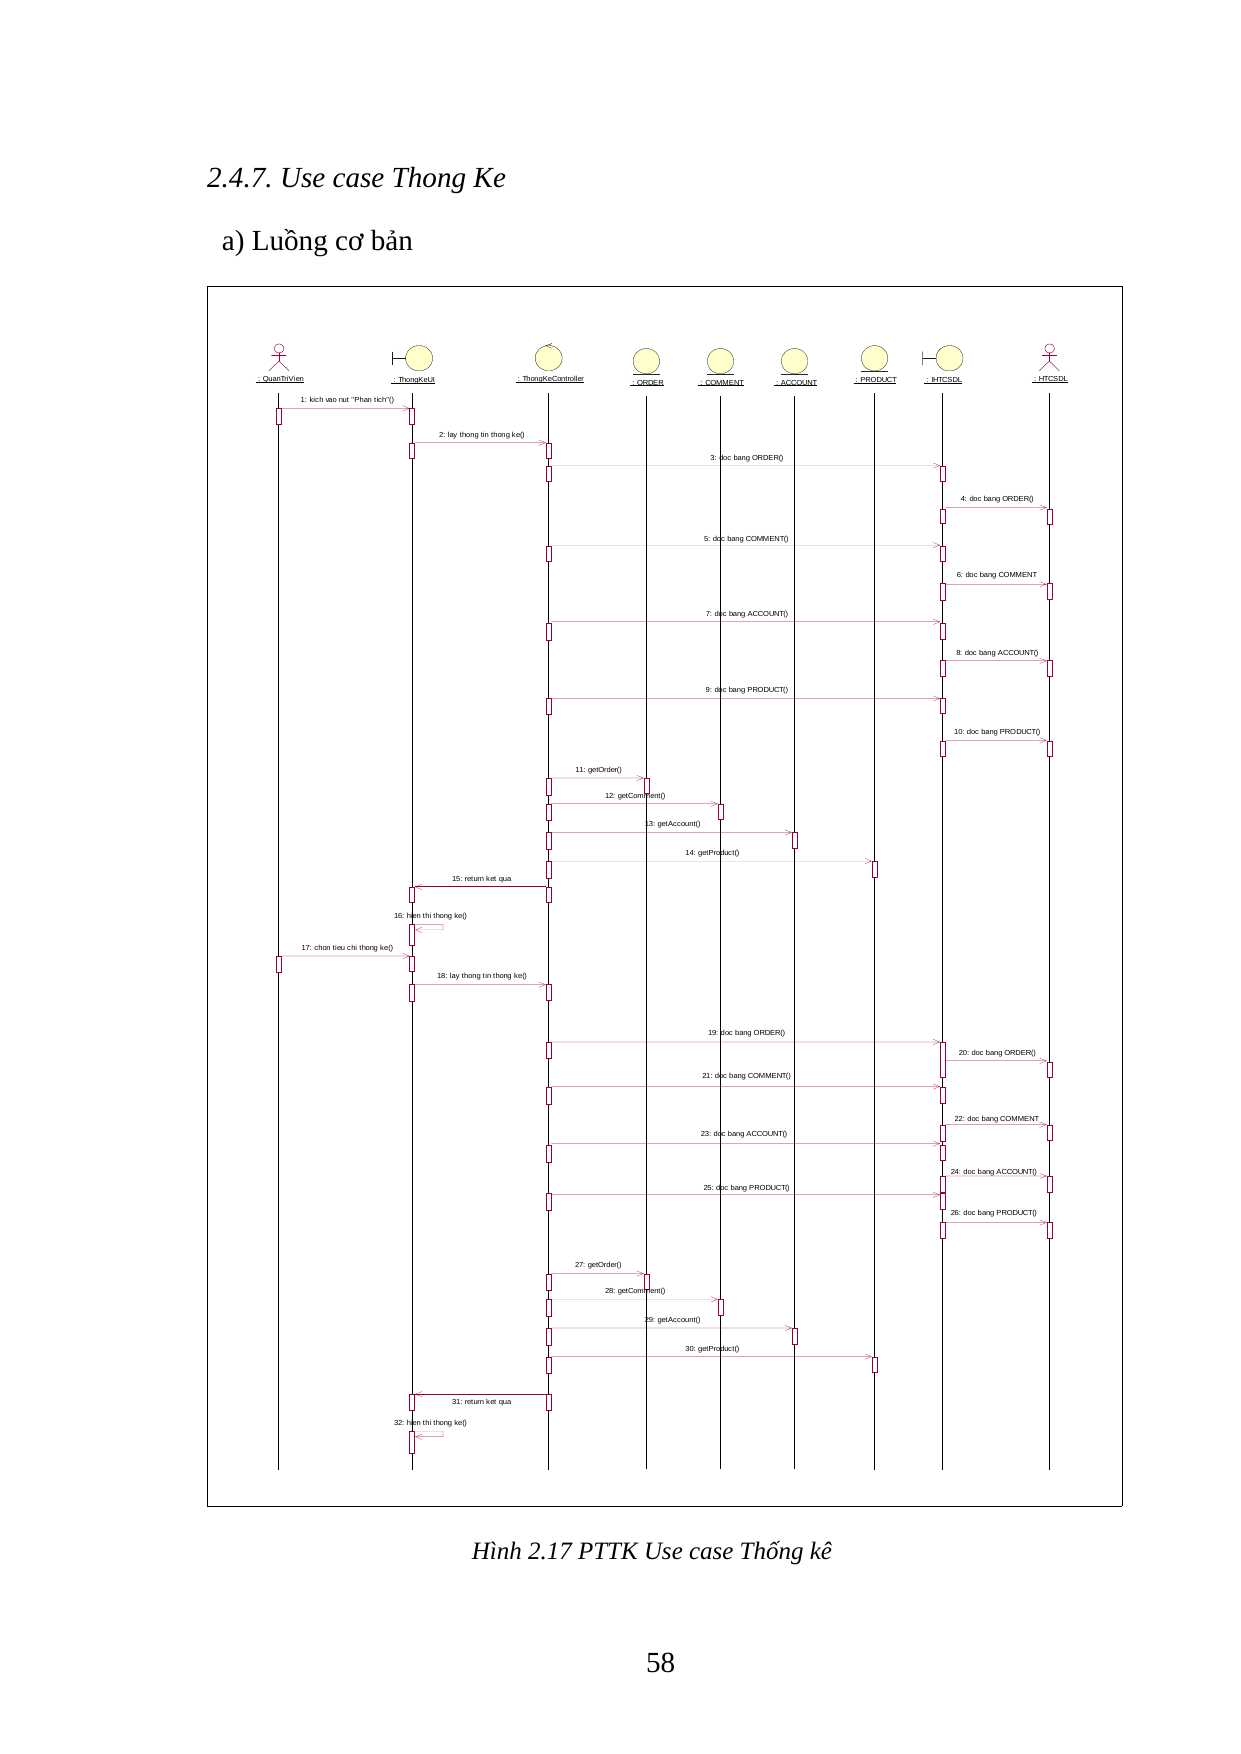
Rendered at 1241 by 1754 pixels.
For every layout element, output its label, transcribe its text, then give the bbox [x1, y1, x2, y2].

text Hình 2.17 PTTK Use case Thống kê [207, 1536, 1099, 1564]
subtitle 2.4.7. Use case Thong Ke [207, 160, 1099, 194]
text a) Luồng cơ bản [222, 223, 1099, 257]
